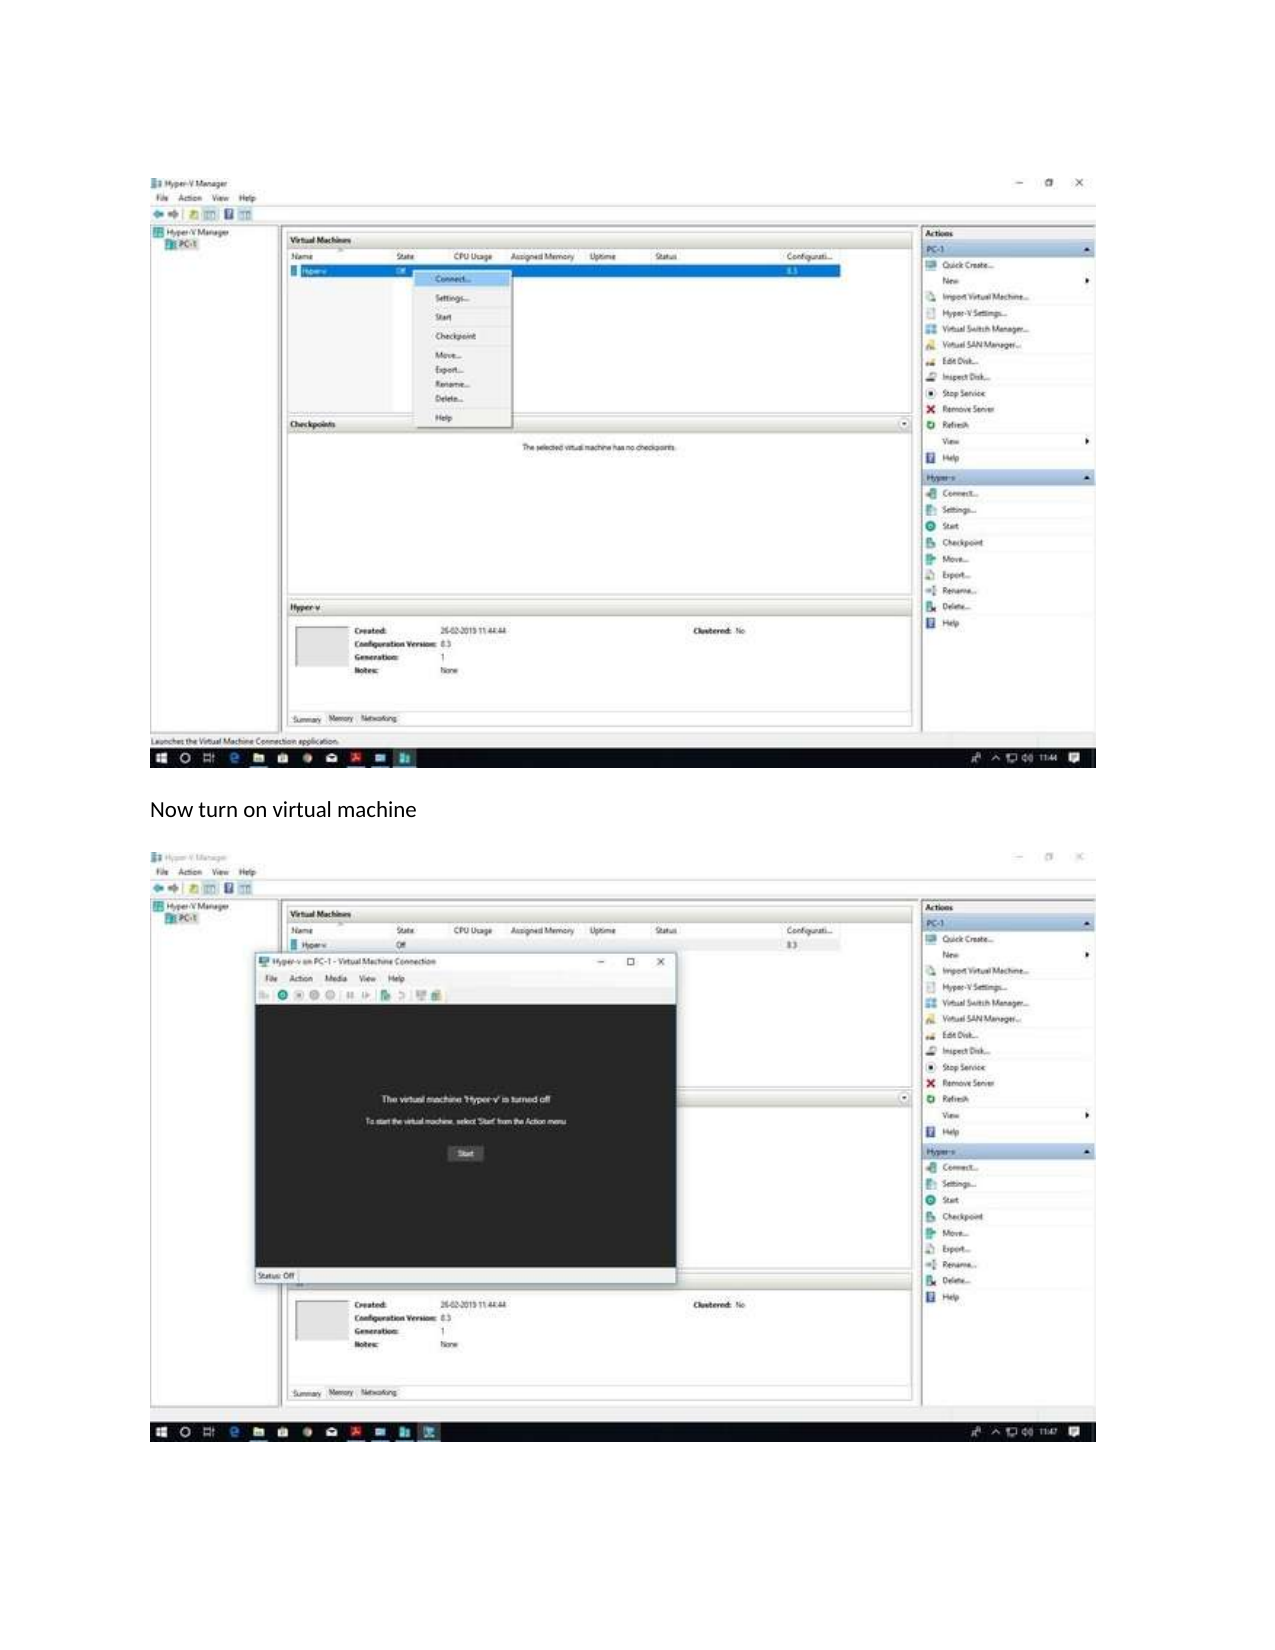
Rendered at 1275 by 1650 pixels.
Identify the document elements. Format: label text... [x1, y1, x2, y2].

picture [150, 178, 1096, 768]
text Now turn on virtual machine [150, 796, 1125, 824]
picture [150, 852, 1096, 1442]
